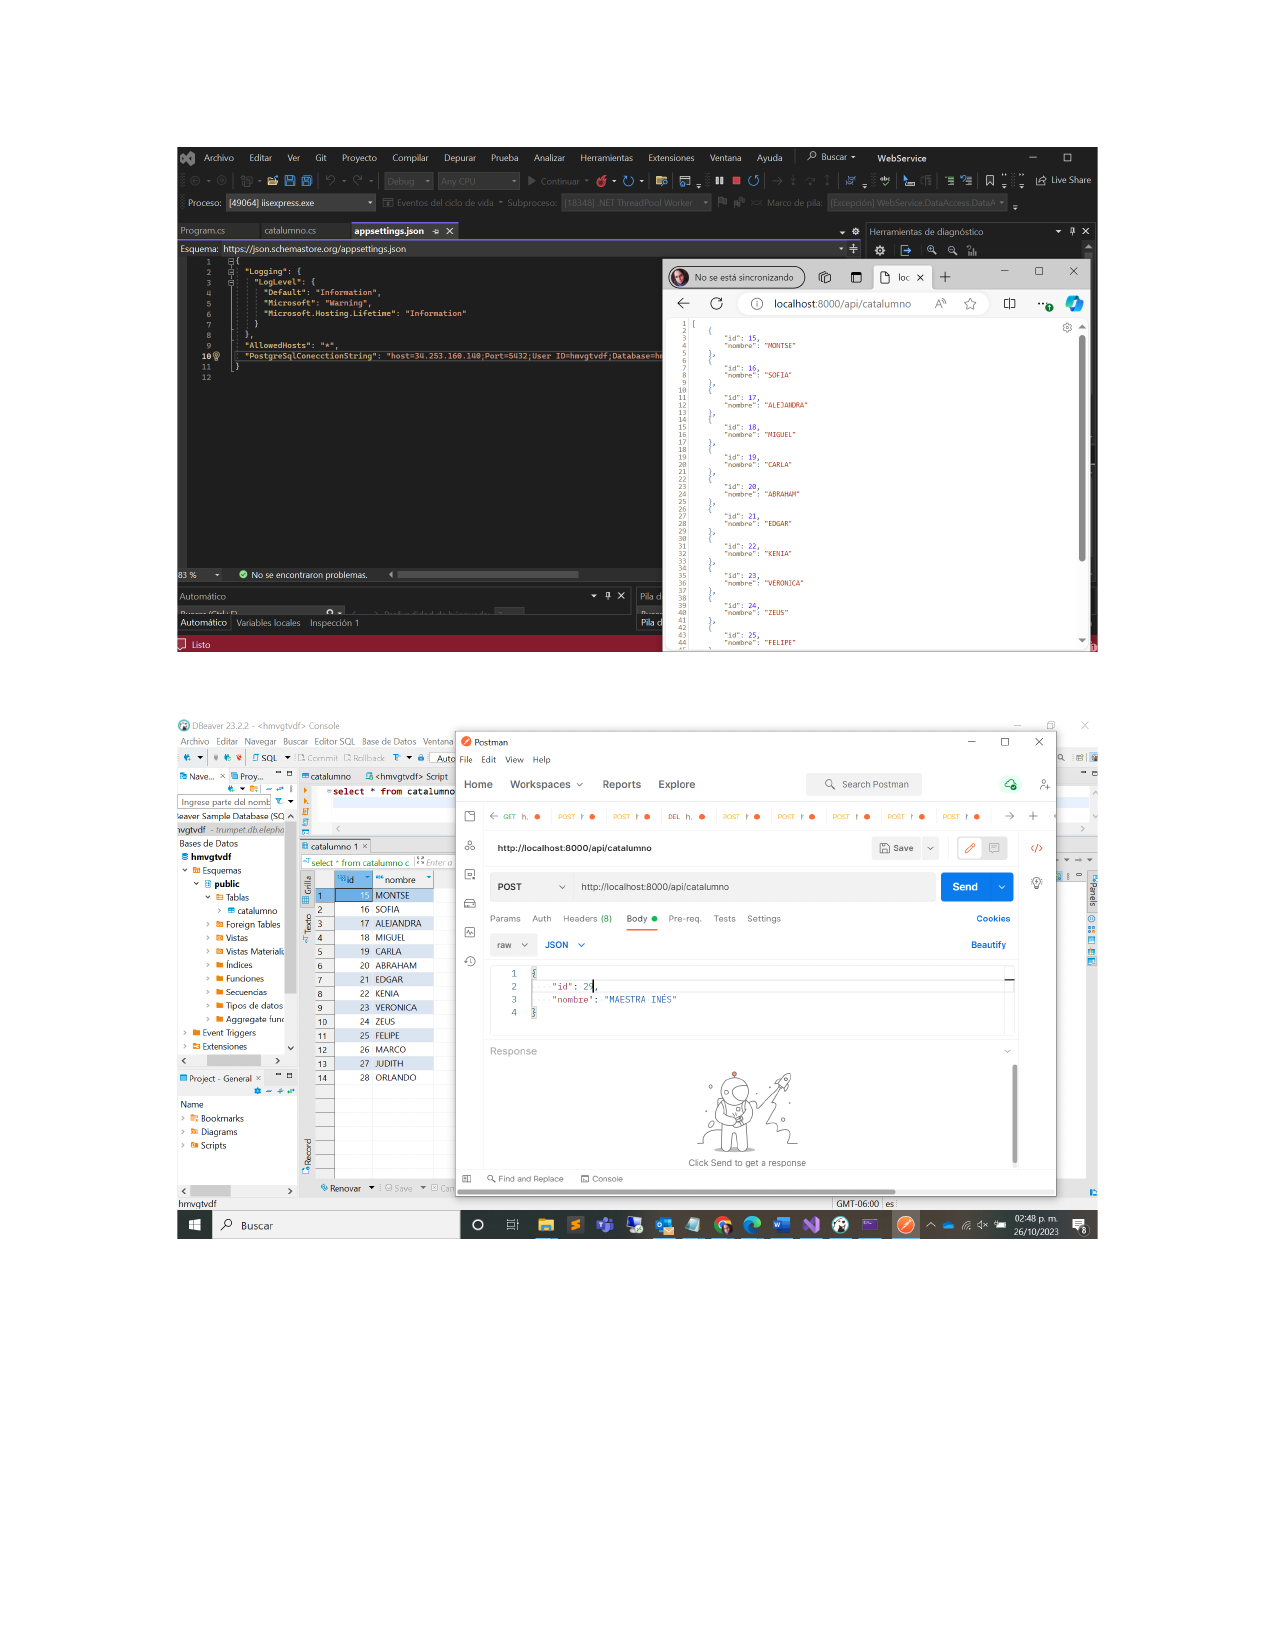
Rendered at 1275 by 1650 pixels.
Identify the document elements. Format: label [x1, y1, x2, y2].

picture [177, 717, 1098, 1239]
picture [177, 147, 1098, 652]
